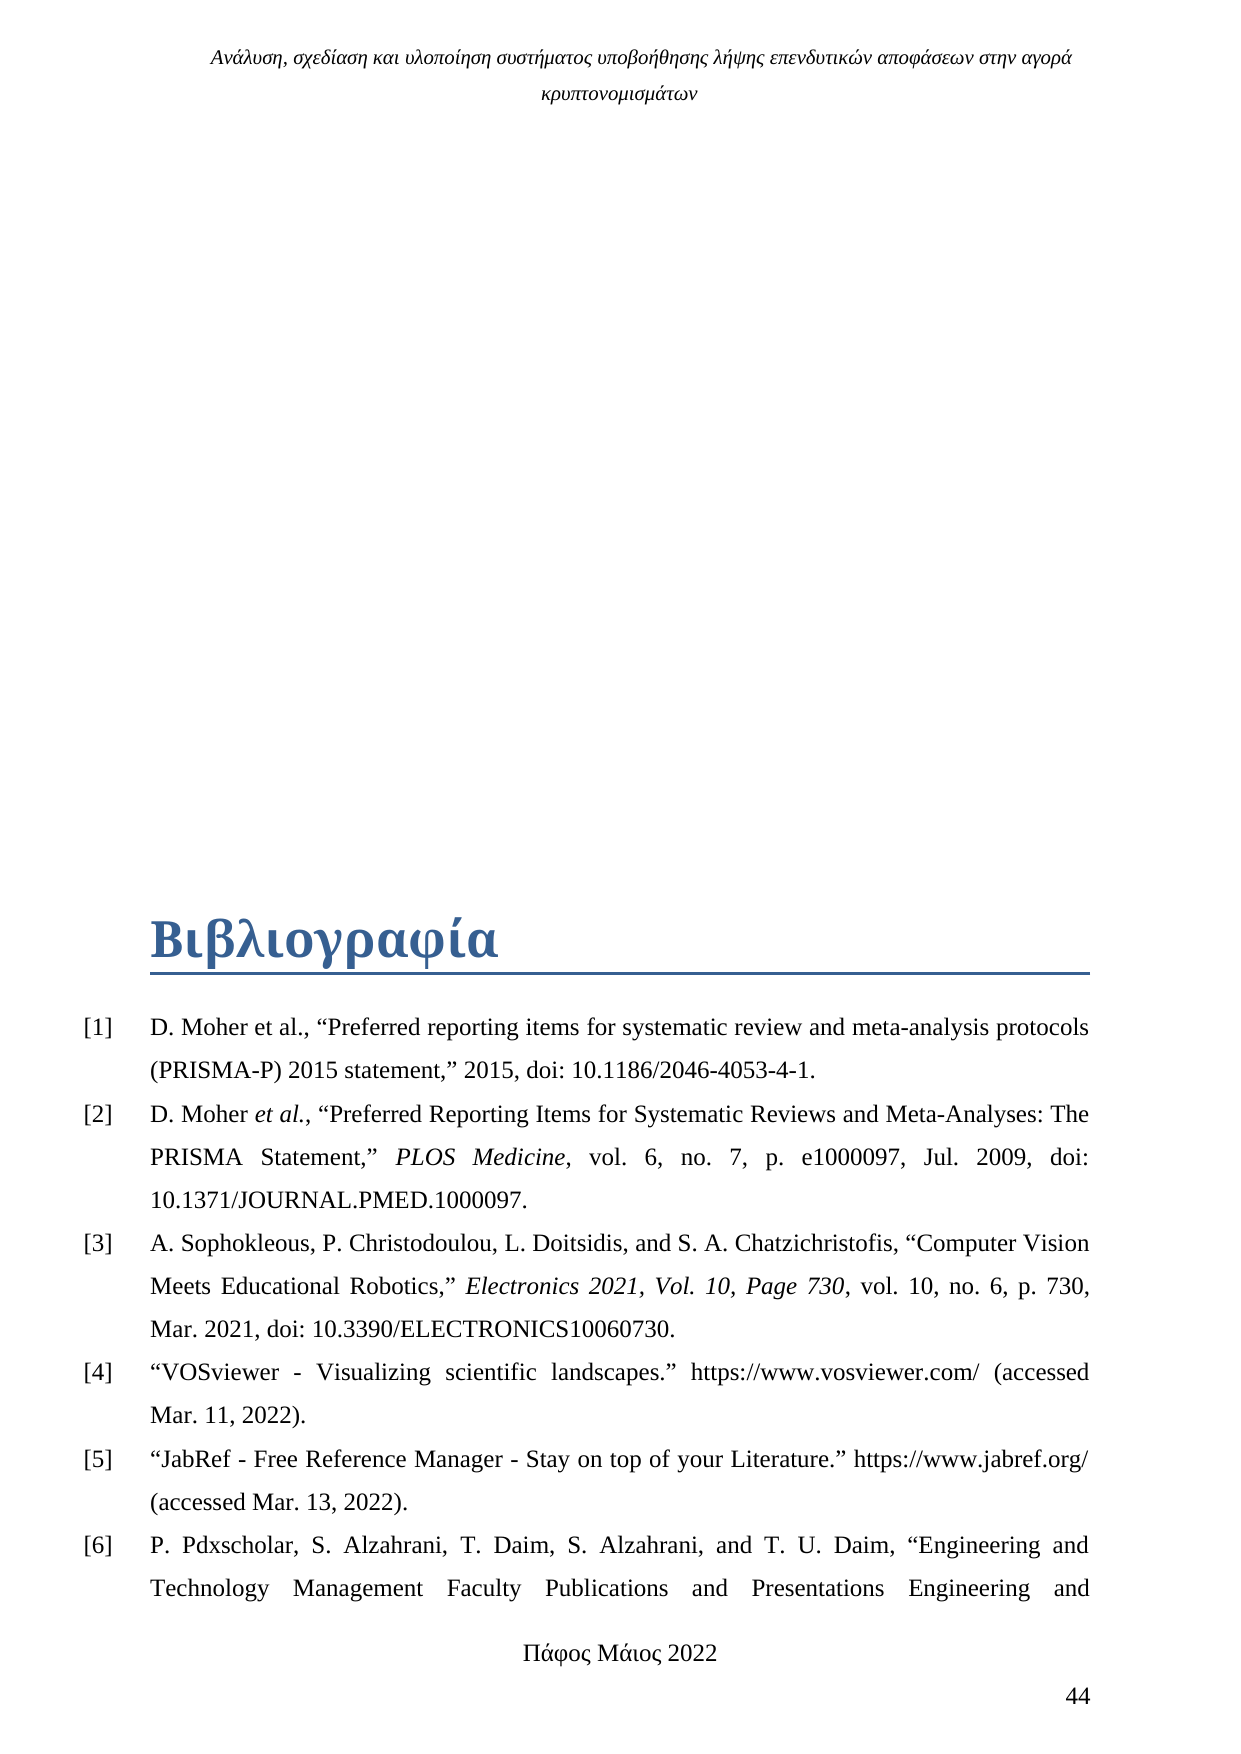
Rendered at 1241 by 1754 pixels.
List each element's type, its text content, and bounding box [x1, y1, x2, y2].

subtitle Βιβλιογραφία [150, 913, 1090, 972]
